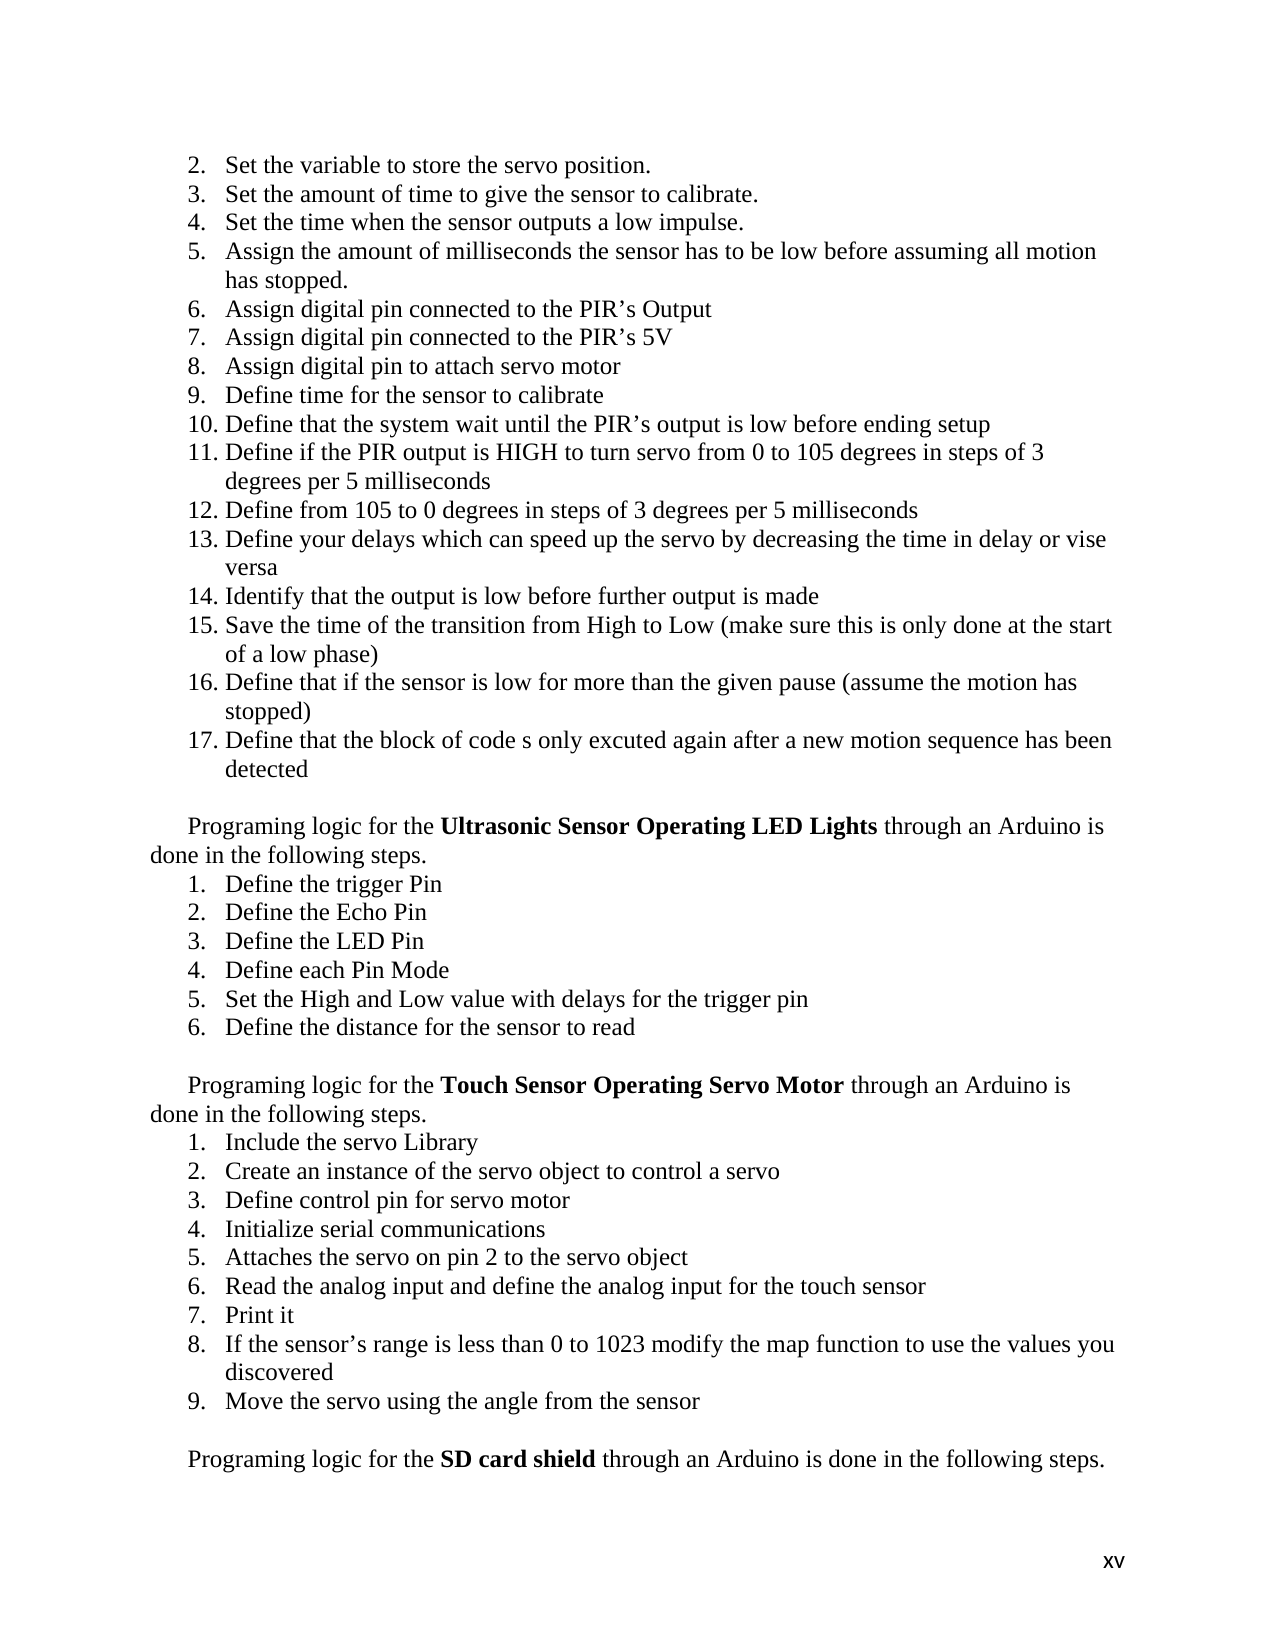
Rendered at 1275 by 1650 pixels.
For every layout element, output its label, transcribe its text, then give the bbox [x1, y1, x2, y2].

list Define that if the sensor is low for more than the given pause (assume the motion has stopped) [187, 667, 1125, 725]
list Define from 105 to 0 degrees in steps of 3 degrees per 5 milliseconds [187, 495, 1125, 524]
list Define control pin for servo motor [187, 1185, 1125, 1214]
list Identify that the output is low before further output is made [187, 581, 1125, 610]
list Assign digital pin connected to the PIR’s Output [187, 294, 1125, 322]
list Attaches the servo on pin 2 to the servo object [187, 1242, 1125, 1271]
list Define your delays which can speed up the servo by decreasing the time in delay or vise versa [187, 524, 1125, 581]
list Set the time when the sensor outputs a low impulse. [187, 207, 1125, 236]
list Assign the amount of milliseconds the sensor has to be low before assuming all motion has stopped. [187, 236, 1125, 294]
text Programing logic for the Touch Sensor Operating Servo Motor through an Arduino is done in the following steps. [150, 1070, 1125, 1127]
list Assign digital pin connected to the PIR’s 5V [187, 322, 1125, 351]
text Programing logic for the Ultrasonic Sensor Operating LED Lights through an Arduino is done in the following steps. [150, 811, 1125, 869]
list Set the High and Low value with delays for the trigger pin [187, 984, 1125, 1012]
list Define each Pin Mode [187, 955, 1125, 984]
list Print it [187, 1300, 1125, 1329]
list Assign digital pin to attach servo motor [187, 351, 1125, 380]
list If the sensor’s range is less than 0 to 1023 modify the map function to use the values you discovered [187, 1329, 1125, 1386]
list Set the variable to store the servo position. [187, 150, 1125, 179]
list Initialize serial communications [187, 1214, 1125, 1242]
text Programing logic for the SD card shield through an Arduino is done in the following steps. [150, 1444, 1125, 1472]
list Include the servo Library [187, 1127, 1125, 1156]
list Save the time of the transition from High to Low (make sure this is only done at the start of a low phase) [187, 610, 1125, 667]
list Define time for the sensor to calibrate [187, 380, 1125, 409]
list Define the distance for the sensor to read [187, 1012, 1125, 1041]
list Read the analog input and define the analog input for the touch sensor [187, 1271, 1125, 1300]
list Set the amount of time to give the sensor to calibrate. [187, 179, 1125, 207]
list Define the trigger Pin [187, 869, 1125, 897]
list Define the LED Pin [187, 926, 1125, 955]
list Define if the PIR output is HIGH to turn servo from 0 to 105 degrees in steps of 3 degrees per 5 milliseconds [187, 437, 1125, 495]
list Define that the system wait until the PIR’s output is low before ending setup [187, 409, 1125, 437]
list Define the Echo Pin [187, 897, 1125, 926]
list Create an instance of the servo object to control a servo [187, 1156, 1125, 1185]
list Move the servo using the angle from the sensor [187, 1386, 1125, 1415]
list Define that the block of code s only excuted again after a new motion sequence has been detected [187, 725, 1125, 782]
